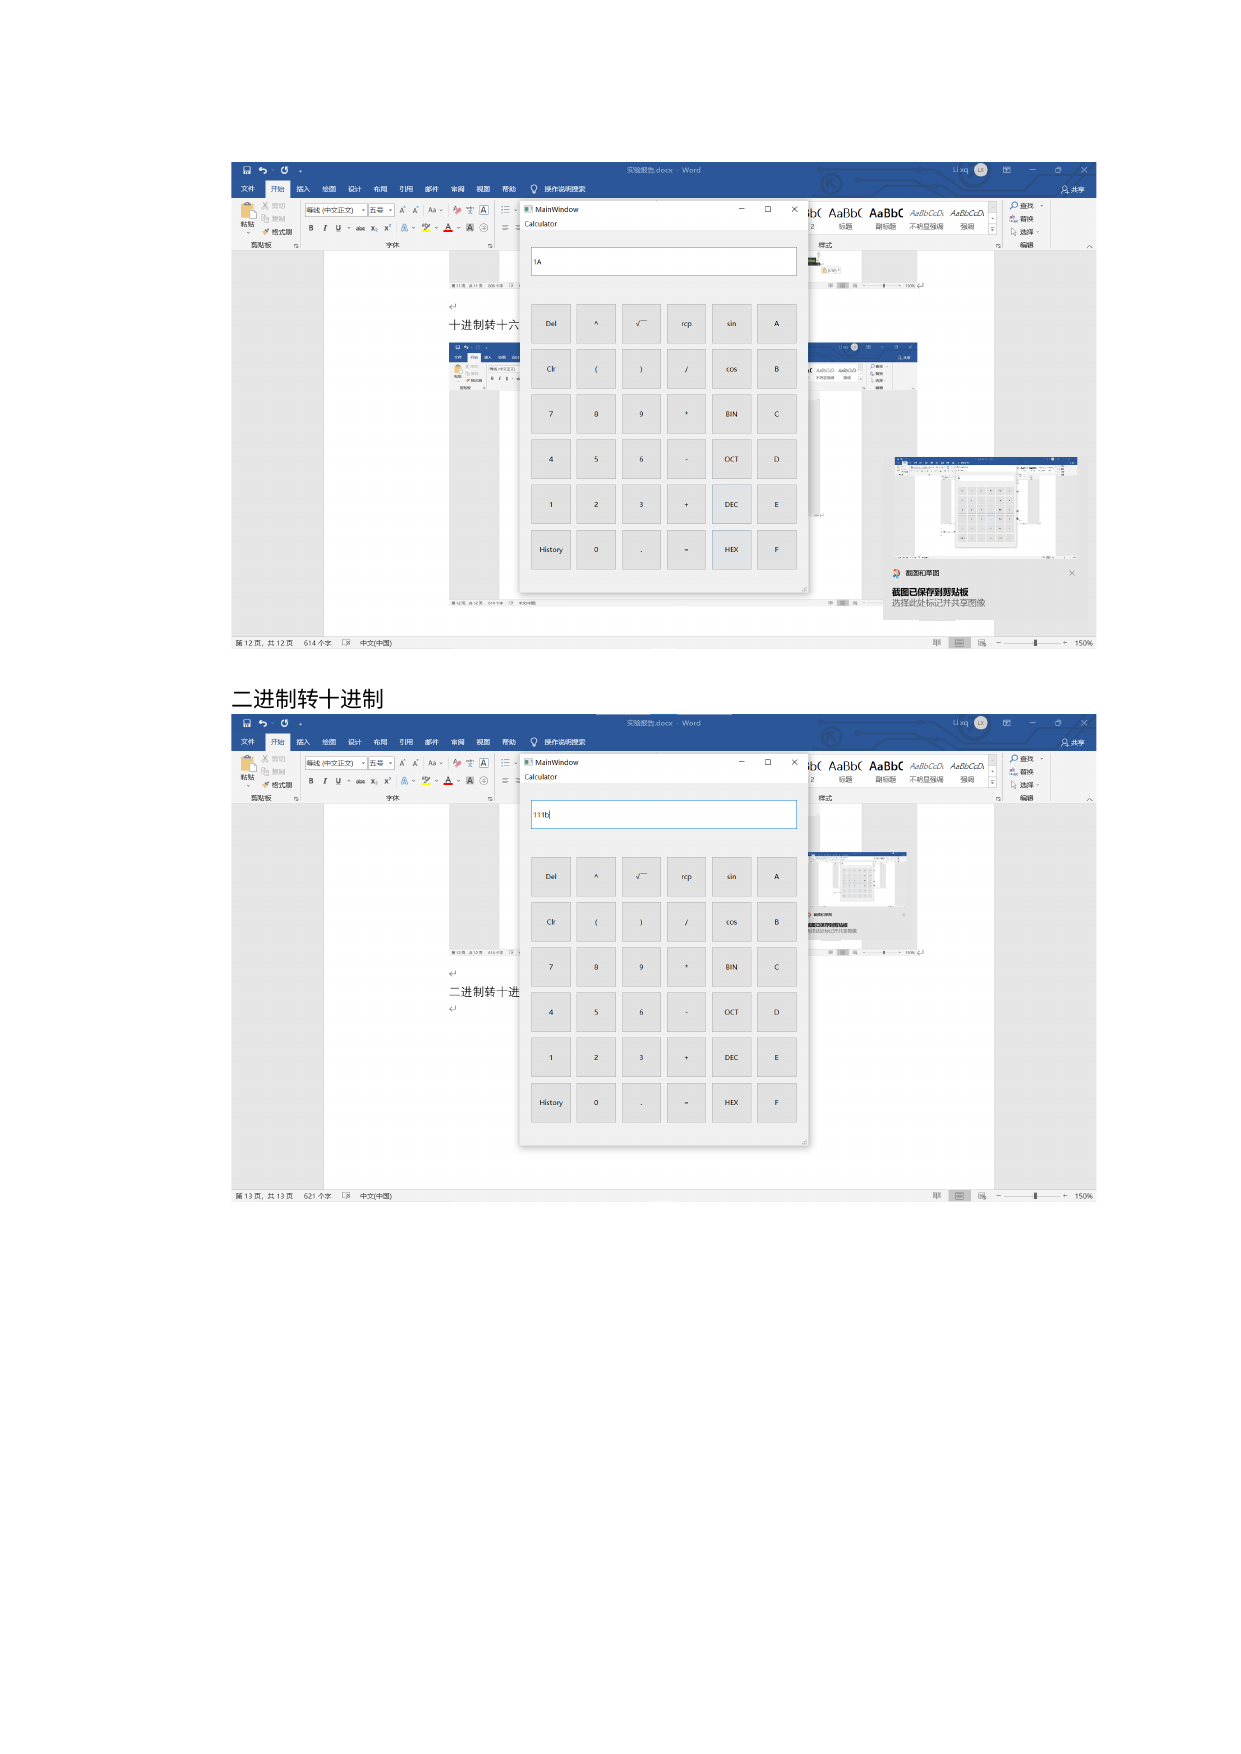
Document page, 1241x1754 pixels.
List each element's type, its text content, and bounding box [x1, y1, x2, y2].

picture [231, 714, 1097, 1202]
picture [231, 162, 1097, 649]
text 二进制转十进制 [231, 682, 1053, 714]
